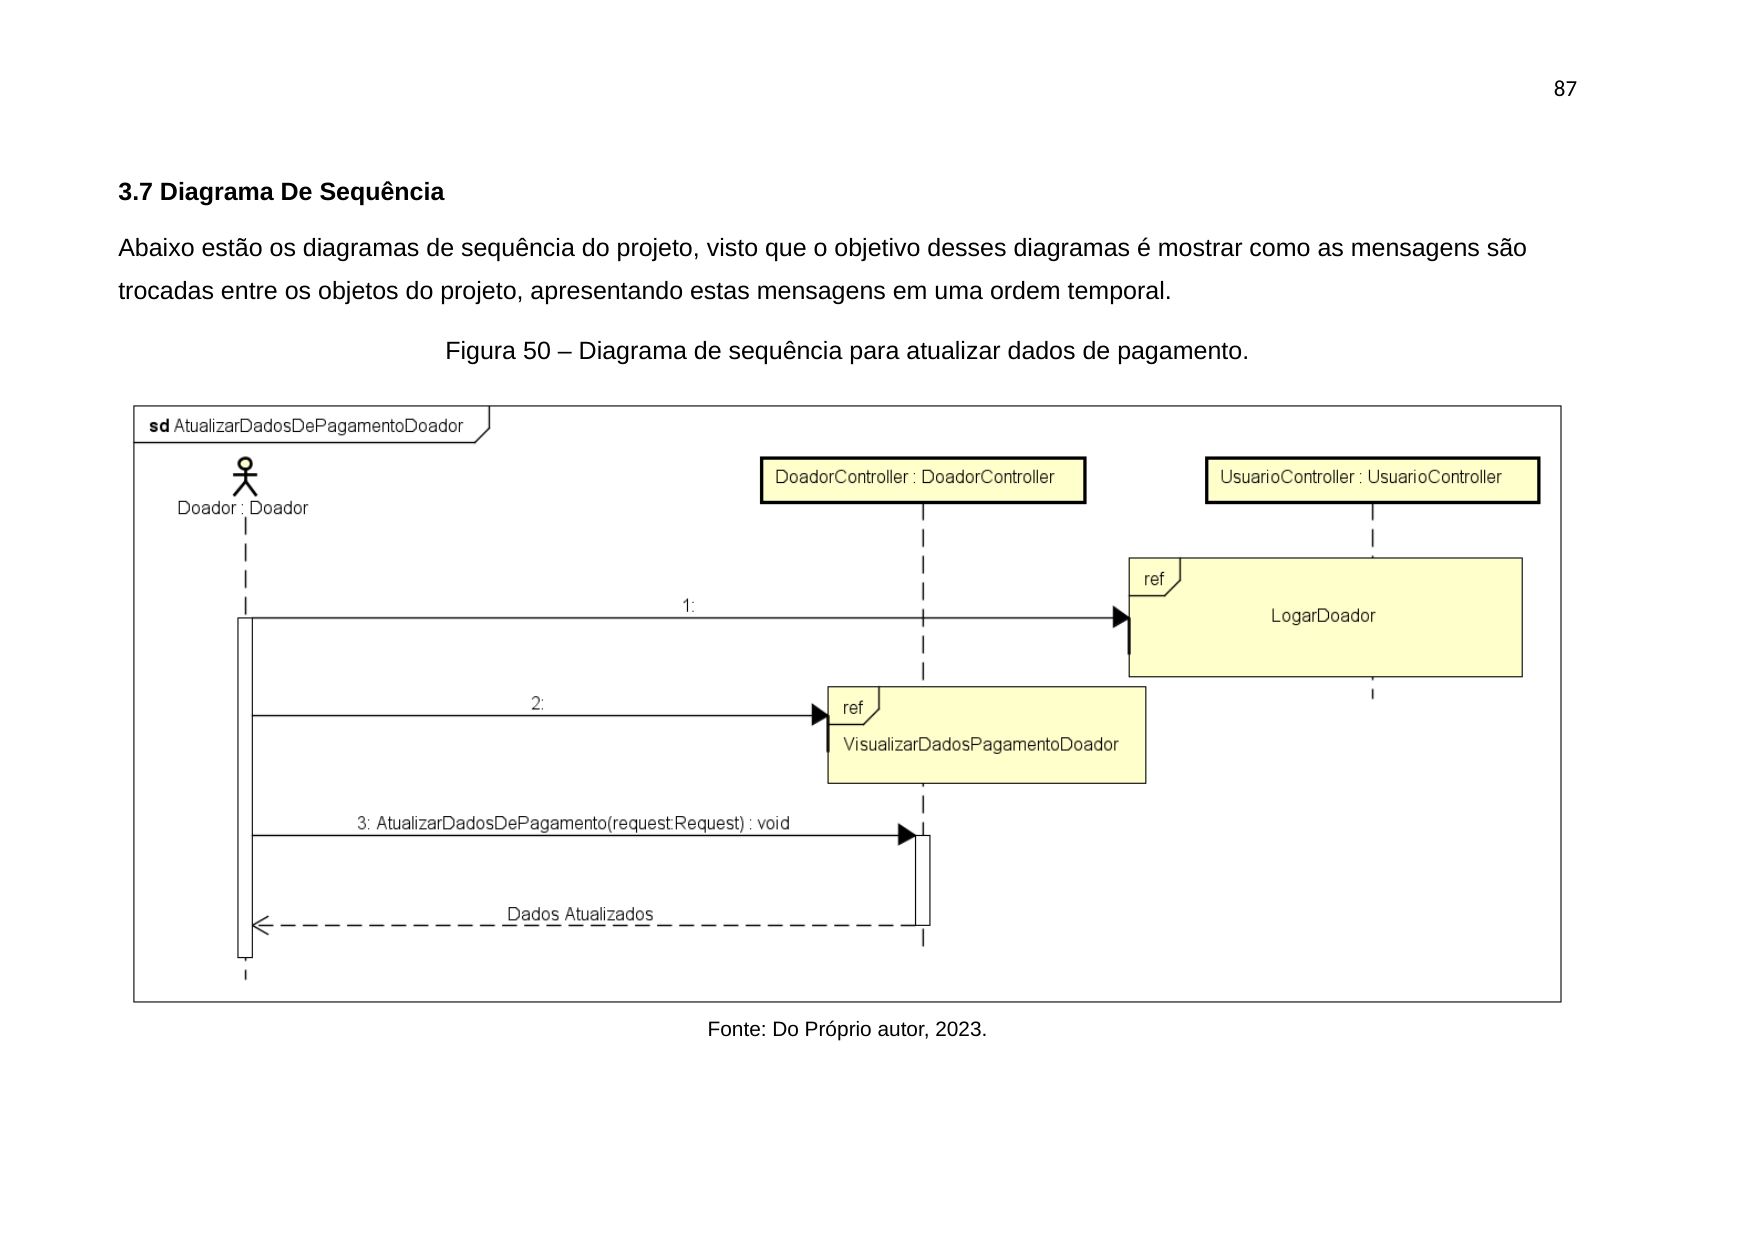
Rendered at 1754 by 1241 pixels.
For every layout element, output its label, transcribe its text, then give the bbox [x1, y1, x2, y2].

text Figura 50 – Diagrama de sequência para atualizar dados de pagamento. [118, 336, 1577, 364]
text Abaixo estão os diagramas de sequência do projeto, visto que o objetivo desses diagramas é mostrar como as mensagens são trocadas entre os objetos do projeto, apresentando estas mensagens em uma ordem temporal. [118, 233, 1577, 305]
picture [119, 391, 1576, 1017]
text Fonte: Do Próprio autor, 2023. [118, 1016, 1577, 1040]
subtitle 3.7 Diagrama De Sequência [118, 177, 1577, 206]
